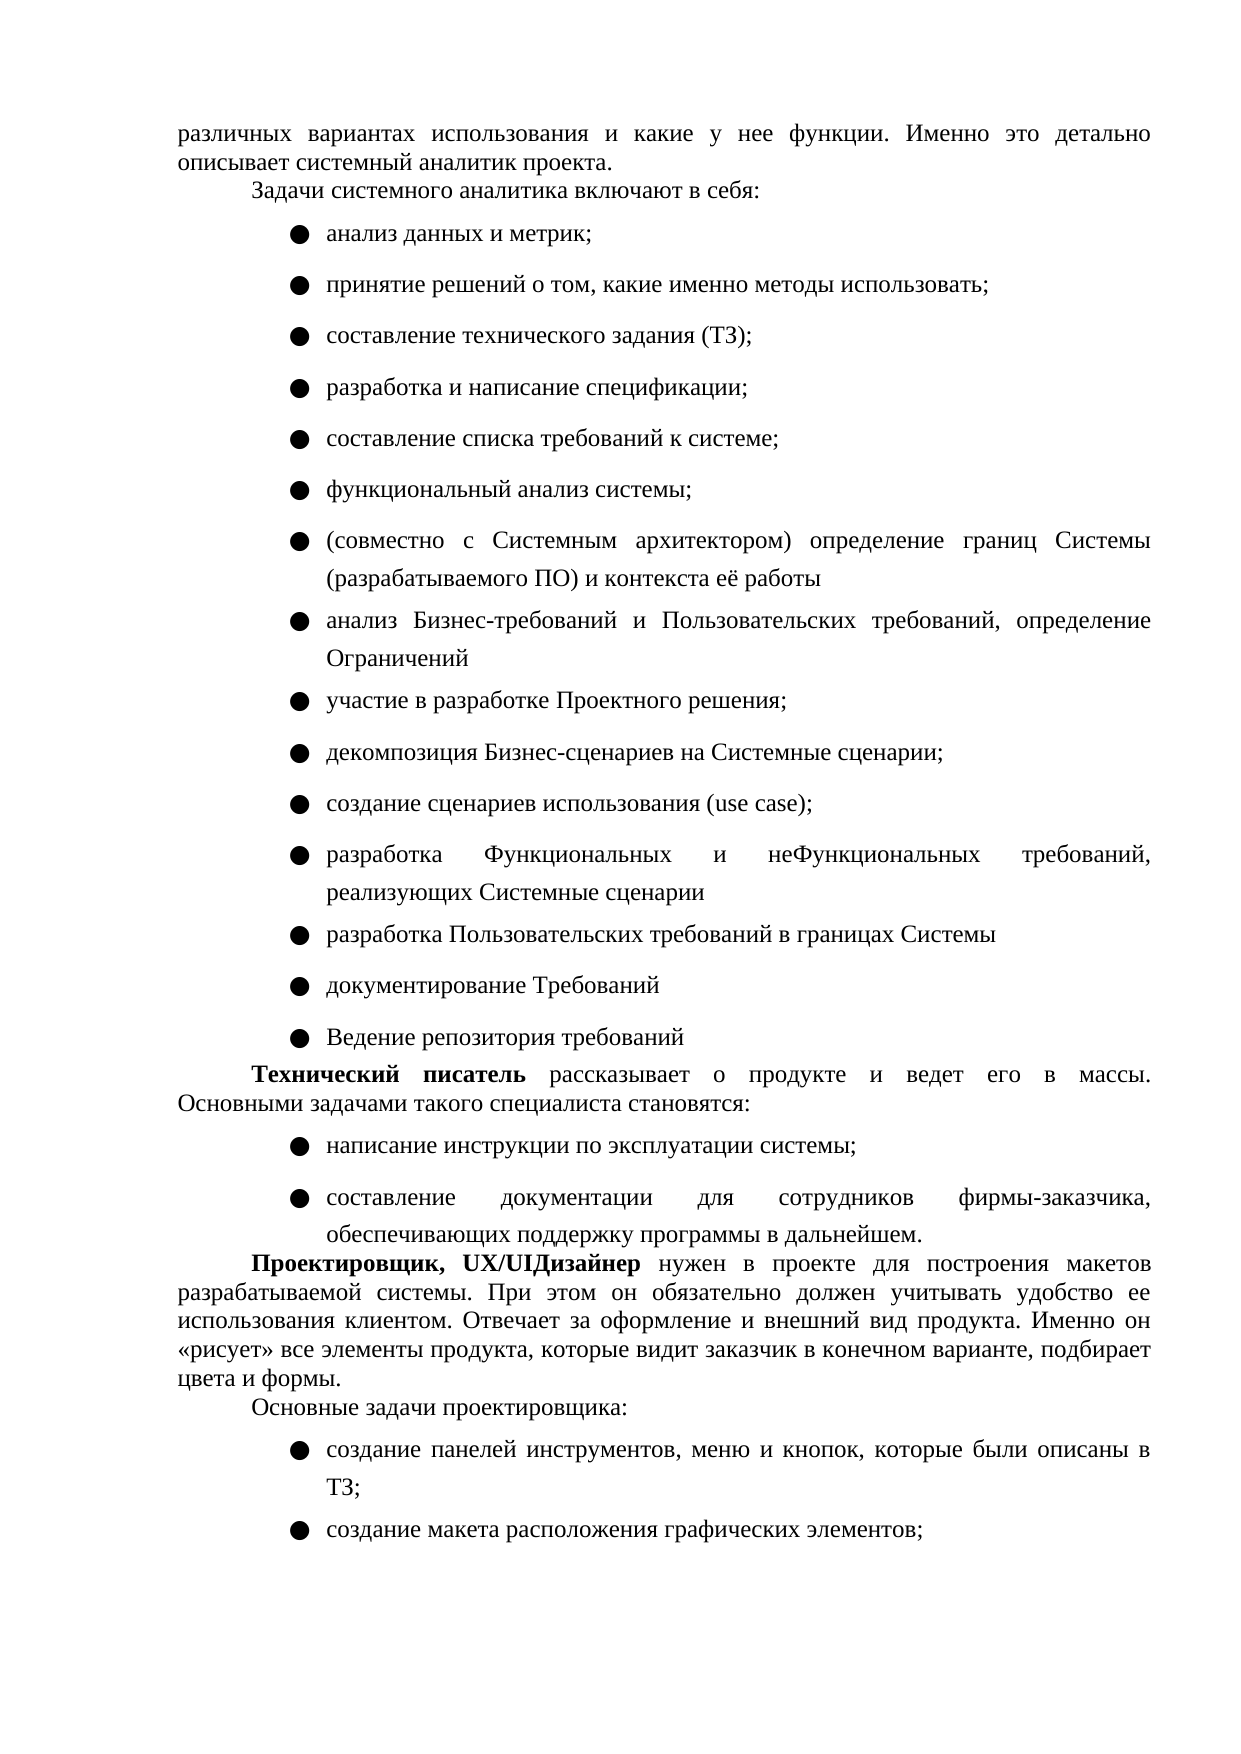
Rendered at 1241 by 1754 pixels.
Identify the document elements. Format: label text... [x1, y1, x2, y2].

list анализ Бизнес-требований и Пользовательских требований, определение Ограничений [288, 592, 1152, 672]
list документирование Требований [288, 957, 1152, 1008]
list создание сценариев использования (use case); [288, 774, 1152, 826]
list функциональный анализ системы; [288, 461, 1152, 512]
list составление списка требований к системе; [288, 409, 1152, 461]
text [177, 118, 1152, 176]
list разработка Функциональных и неФункциональных требований, реализующих Системные сценарии [288, 826, 1152, 906]
list декомпозиция Бизнес-сценариев на Системные сценарии; [288, 723, 1152, 774]
list принятие решений о том, какие именно методы использовать; [288, 256, 1152, 307]
list составление технического задания (ТЗ); [288, 307, 1152, 358]
list Ведение репозитория требований [288, 1008, 1152, 1059]
text Основные задачи проектировщика: [177, 1392, 1152, 1421]
text Проектировщик, UX/UIДизайнер нужен в проекте для построения макетов разрабатываемой системы. При этом он обязательно должен учитывать удобство ее использования клиентом. Отвечает за оформление и внешний вид продукта. Именно он «рисует» все элементы продукта, которые видит заказчик в конечном варианте, подбирает цвета и формы. [177, 1248, 1152, 1392]
text Технический писатель рассказывает о продукте и ведет его в массы. Основными задачами такого специалиста становятся: [177, 1059, 1152, 1117]
list создание макета расположения графических элементов; [288, 1501, 1152, 1552]
list участие в разработке Проектного решения; [288, 672, 1152, 723]
list написание инструкции по эксплуатации системы; [288, 1117, 1152, 1168]
list разработка и написание спецификации; [288, 358, 1152, 409]
list создание панелей инструментов, меню и кнопок, которые были описаны в ТЗ; [288, 1421, 1152, 1501]
text Задачи системного аналитика включают в себя: [177, 176, 1152, 204]
list анализ данных и метрик; [288, 204, 1152, 256]
list (совместно с Системным архитектором) определение границ Системы (разрабатываемого ПО) и контекста её работы [288, 512, 1152, 592]
list составление документации для сотрудников фирмы-заказчика, обеспечивающих поддержку программы в дальнейшем. [288, 1168, 1152, 1248]
list разработка Пользовательских требований в границах Системы [288, 906, 1152, 957]
